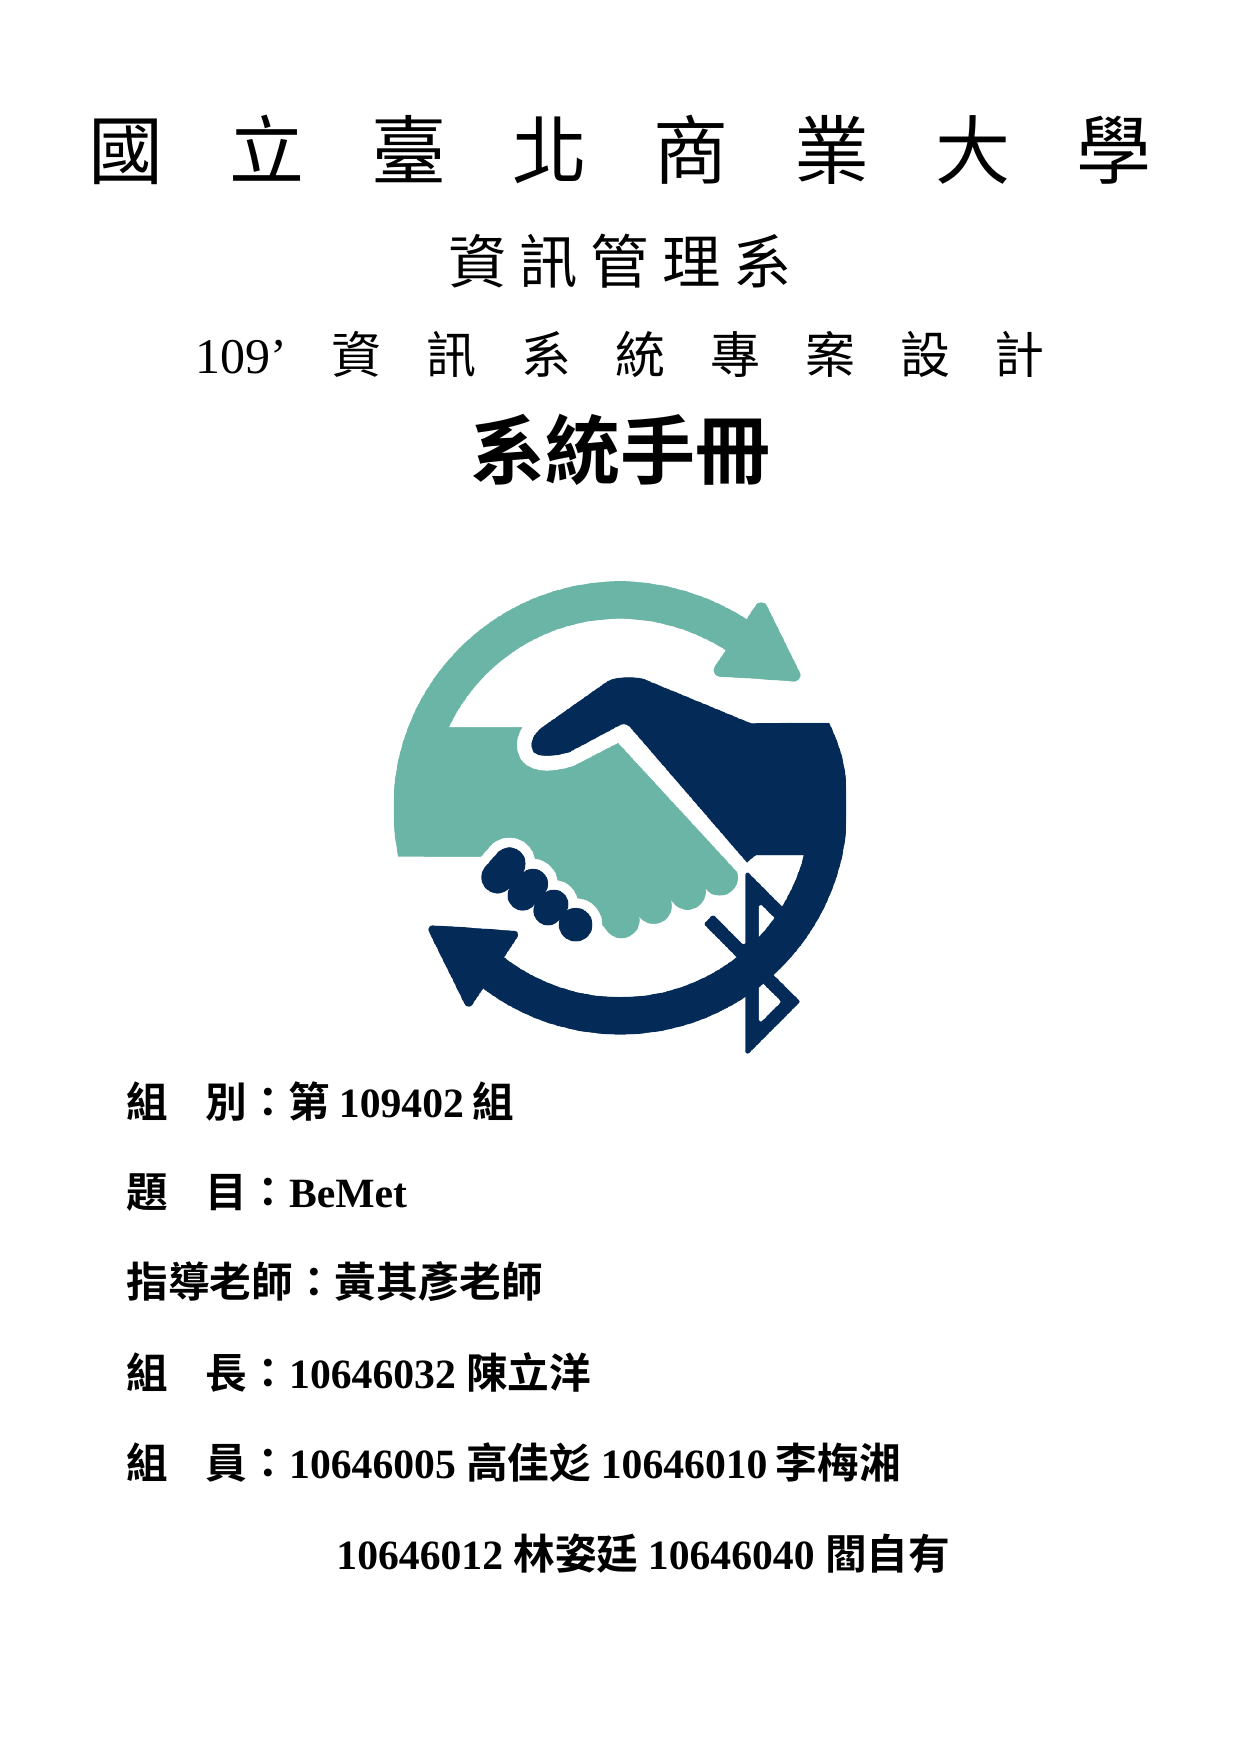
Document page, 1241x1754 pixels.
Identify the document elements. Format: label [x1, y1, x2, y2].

picture [393, 581, 847, 1054]
